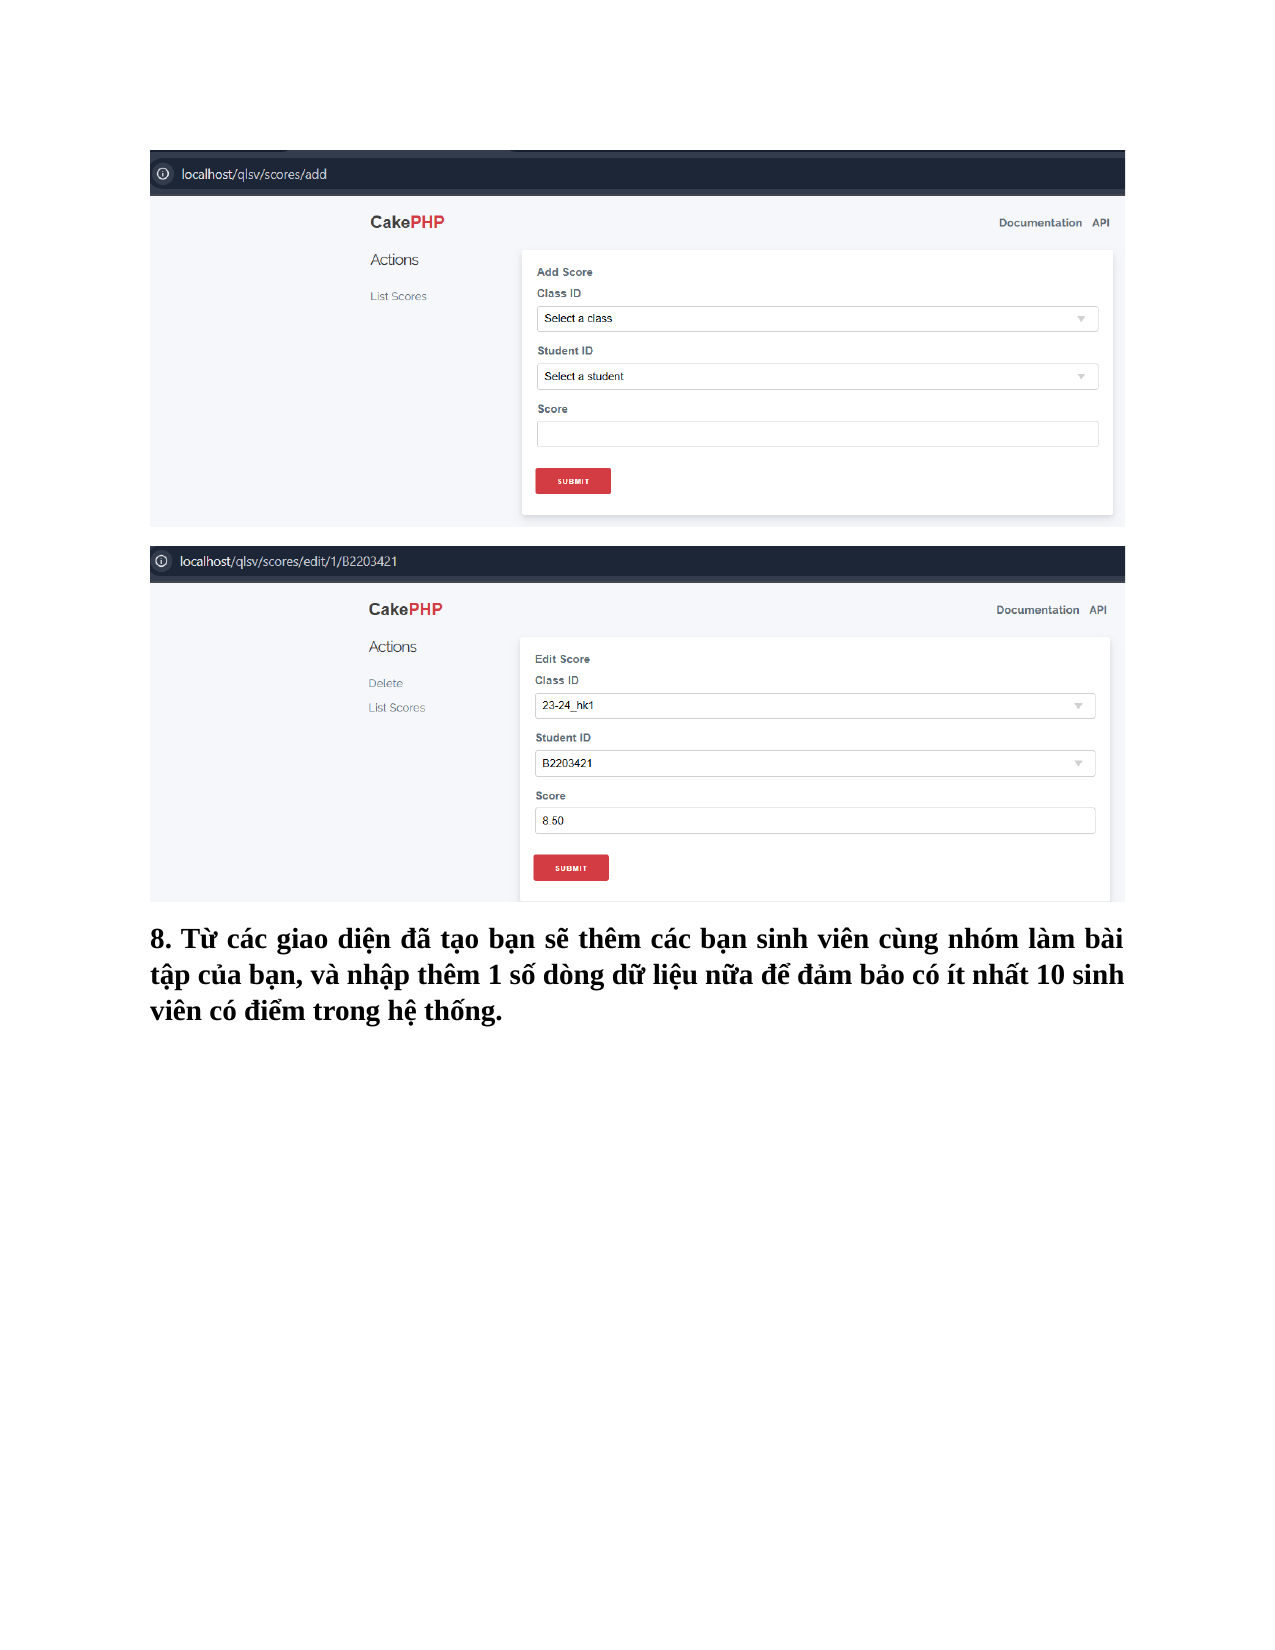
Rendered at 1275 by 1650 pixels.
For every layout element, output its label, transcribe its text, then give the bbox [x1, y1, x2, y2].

picture [150, 150, 1125, 527]
text 8. Từ các giao diện đã tạo bạn sẽ thêm các bạn sinh viên cùng nhóm làm bài tập của bạn, và nhập thêm 1 số dòng dữ liệu nữa để đảm bảo có ít nhất 10 sinh viên có điểm trong hệ thống. [150, 921, 1125, 1027]
picture [150, 546, 1125, 902]
